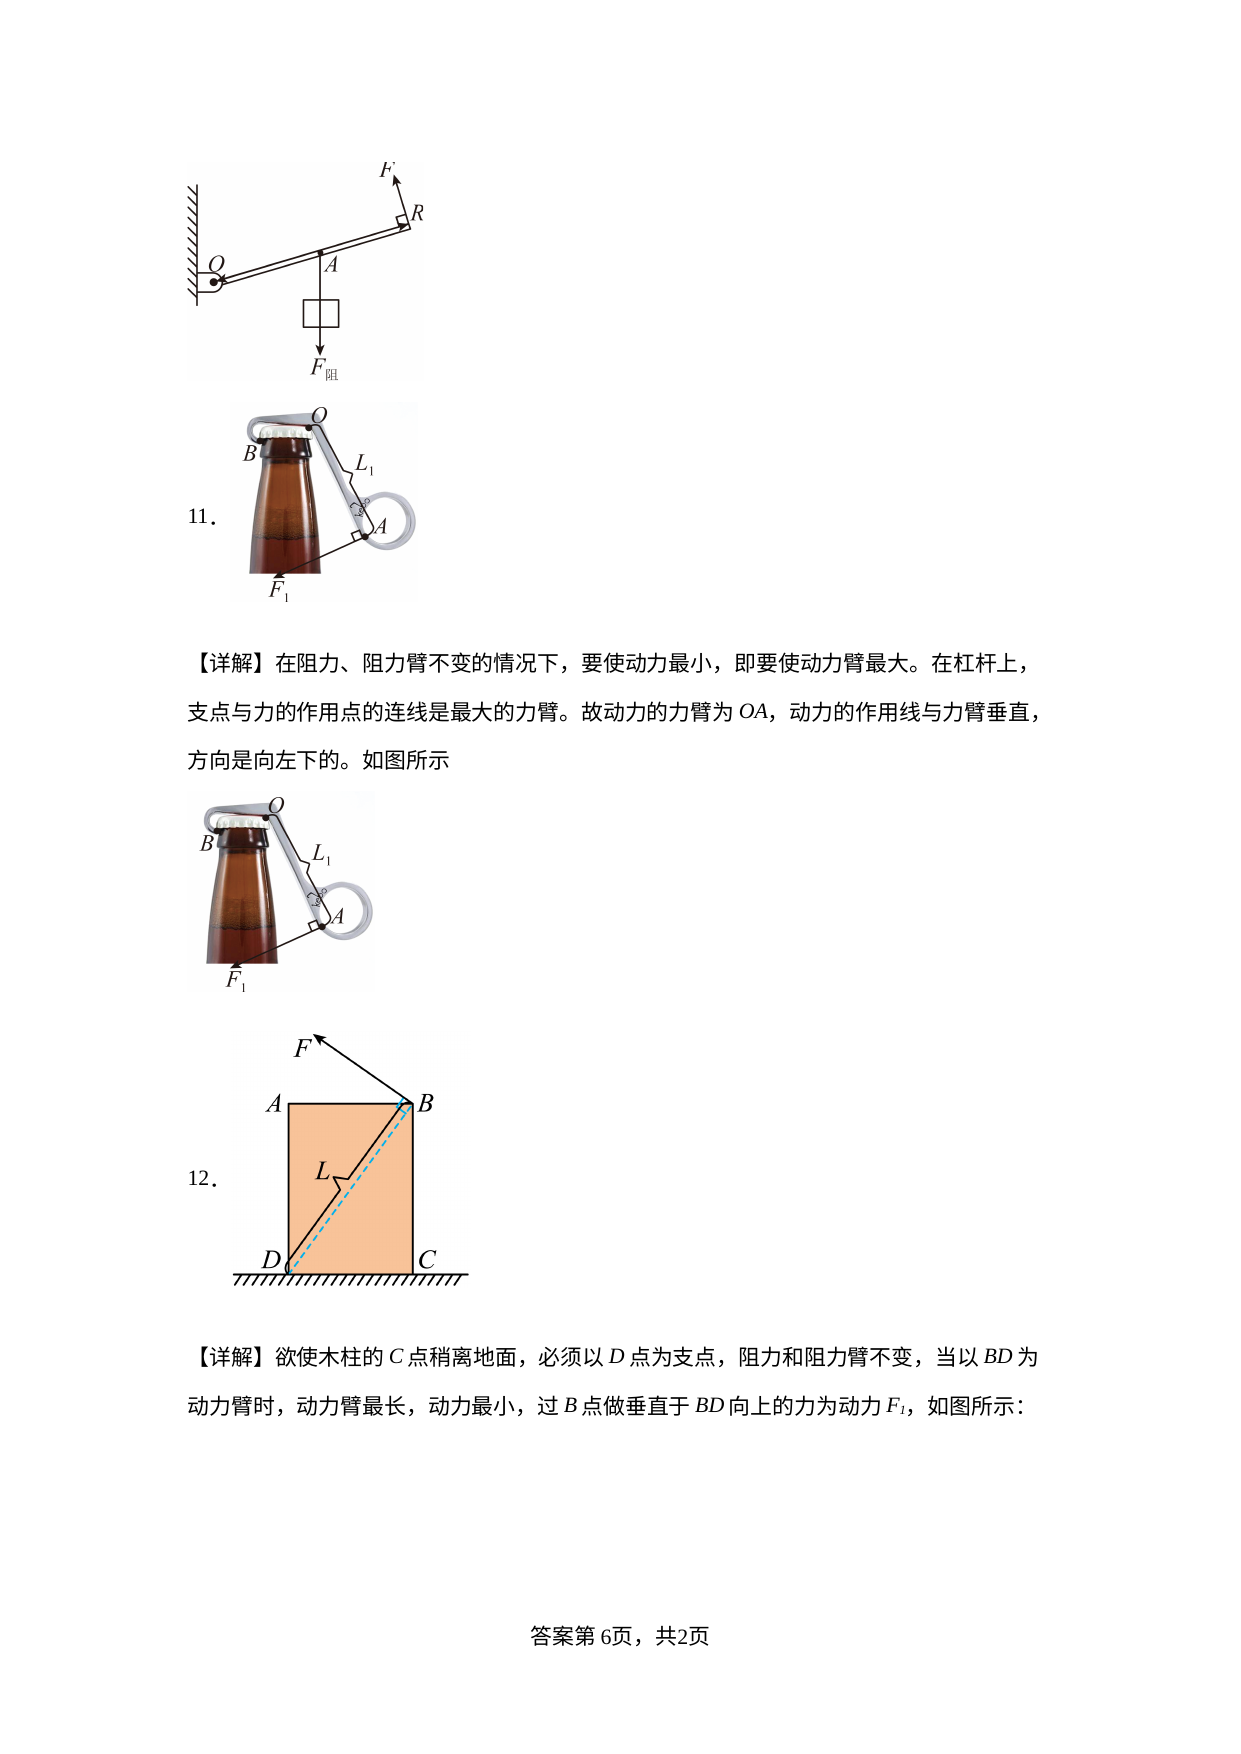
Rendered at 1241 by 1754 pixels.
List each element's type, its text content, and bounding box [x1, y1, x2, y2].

text 【详解】欲使木柱的C点稍离地面，必须以D点为支点，阻力和阻力臂不变，当以BD为动力臂时，动力臂最长，动力最小，过B点做垂直于BD向上的力为动力F1，如图所示： [187, 1340, 1053, 1421]
text 【详解】在阻力、阻力臂不变的情况下，要使动力最小，即要使动力臂最大。在杠杆上，支点与力的作用点的连线是最大的力臂。故动力的力臂为OA，动力的作用线与力臂垂直，方向是向左下的。如图所示 [187, 645, 1053, 775]
picture [231, 1031, 471, 1288]
picture [230, 402, 418, 602]
text 11． [187, 402, 1053, 629]
picture [187, 162, 424, 381]
text 12． [187, 1031, 1053, 1324]
picture [187, 791, 375, 992]
